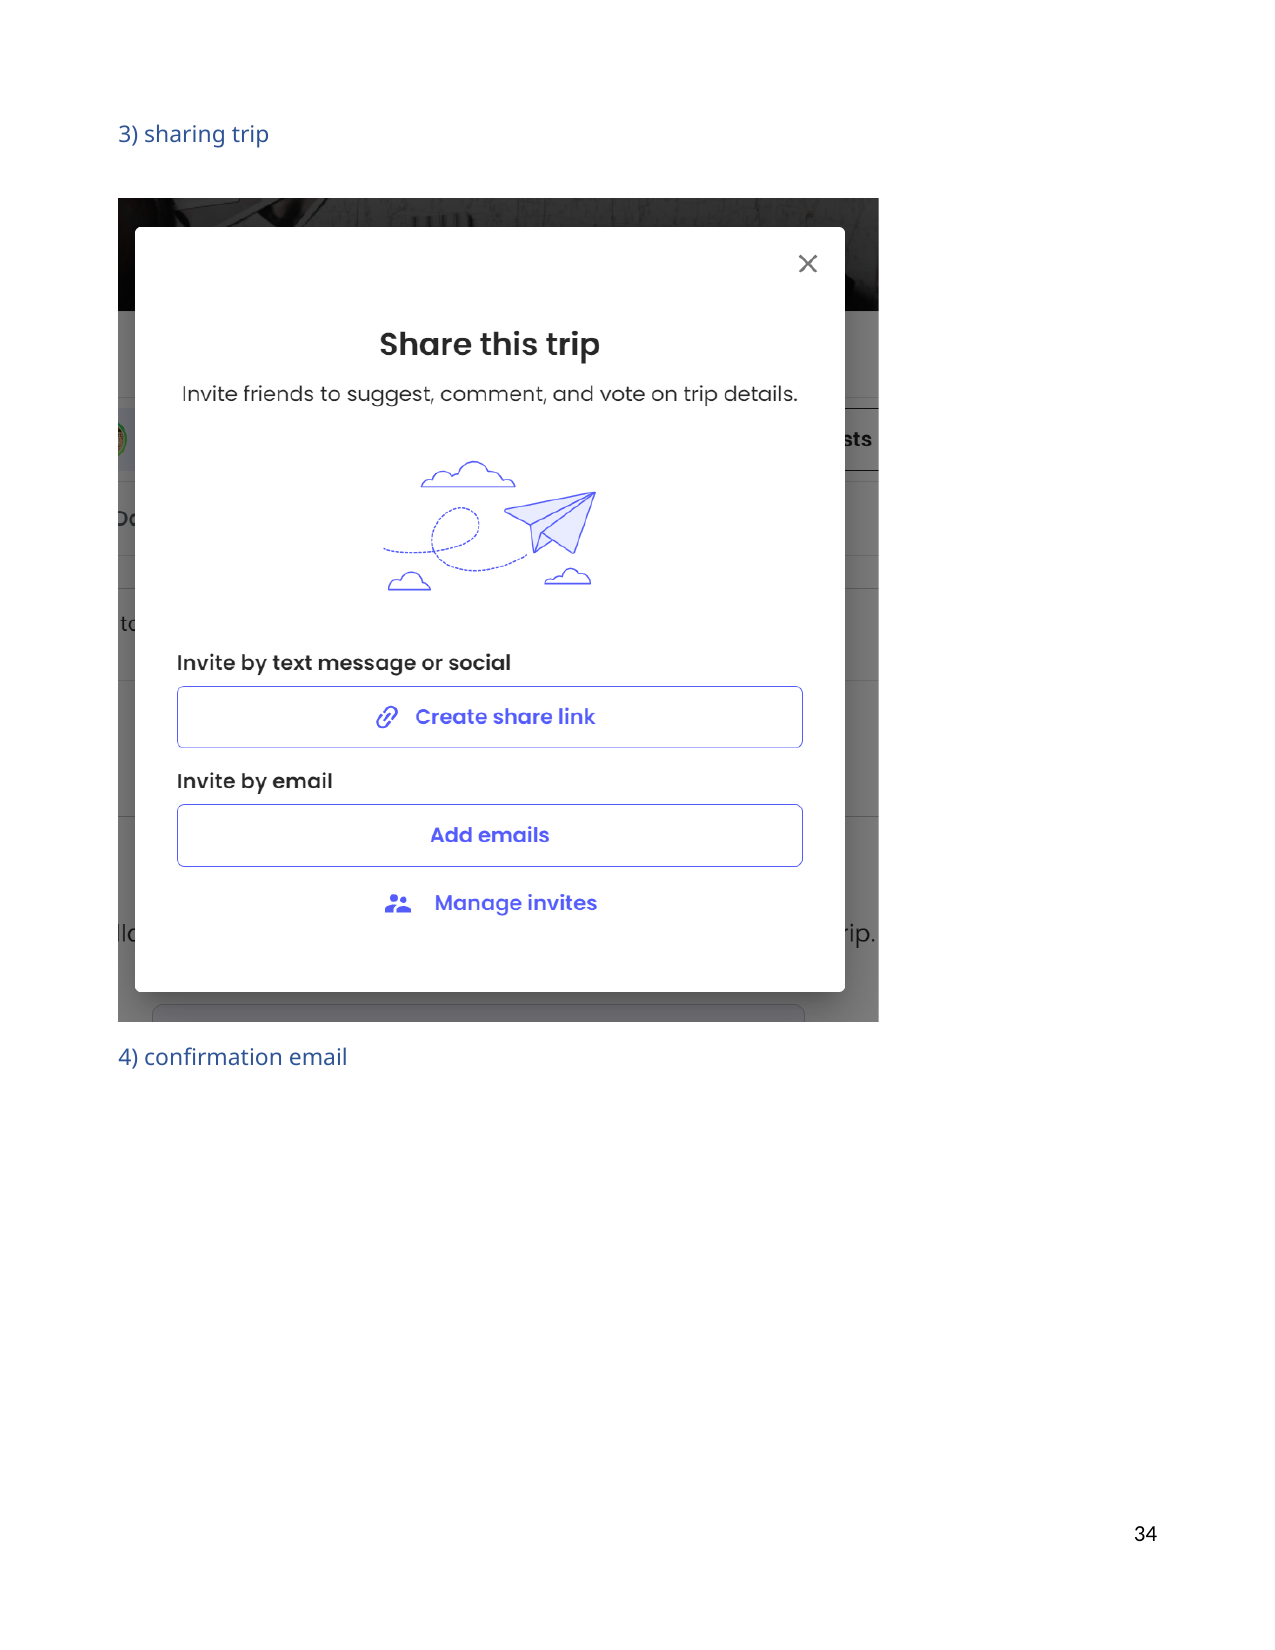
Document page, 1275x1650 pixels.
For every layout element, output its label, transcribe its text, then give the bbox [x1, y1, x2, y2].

subtitle 3) sharing trip [118, 118, 1157, 149]
subtitle 4) confirmation email [118, 1041, 1157, 1072]
picture [118, 198, 879, 1022]
